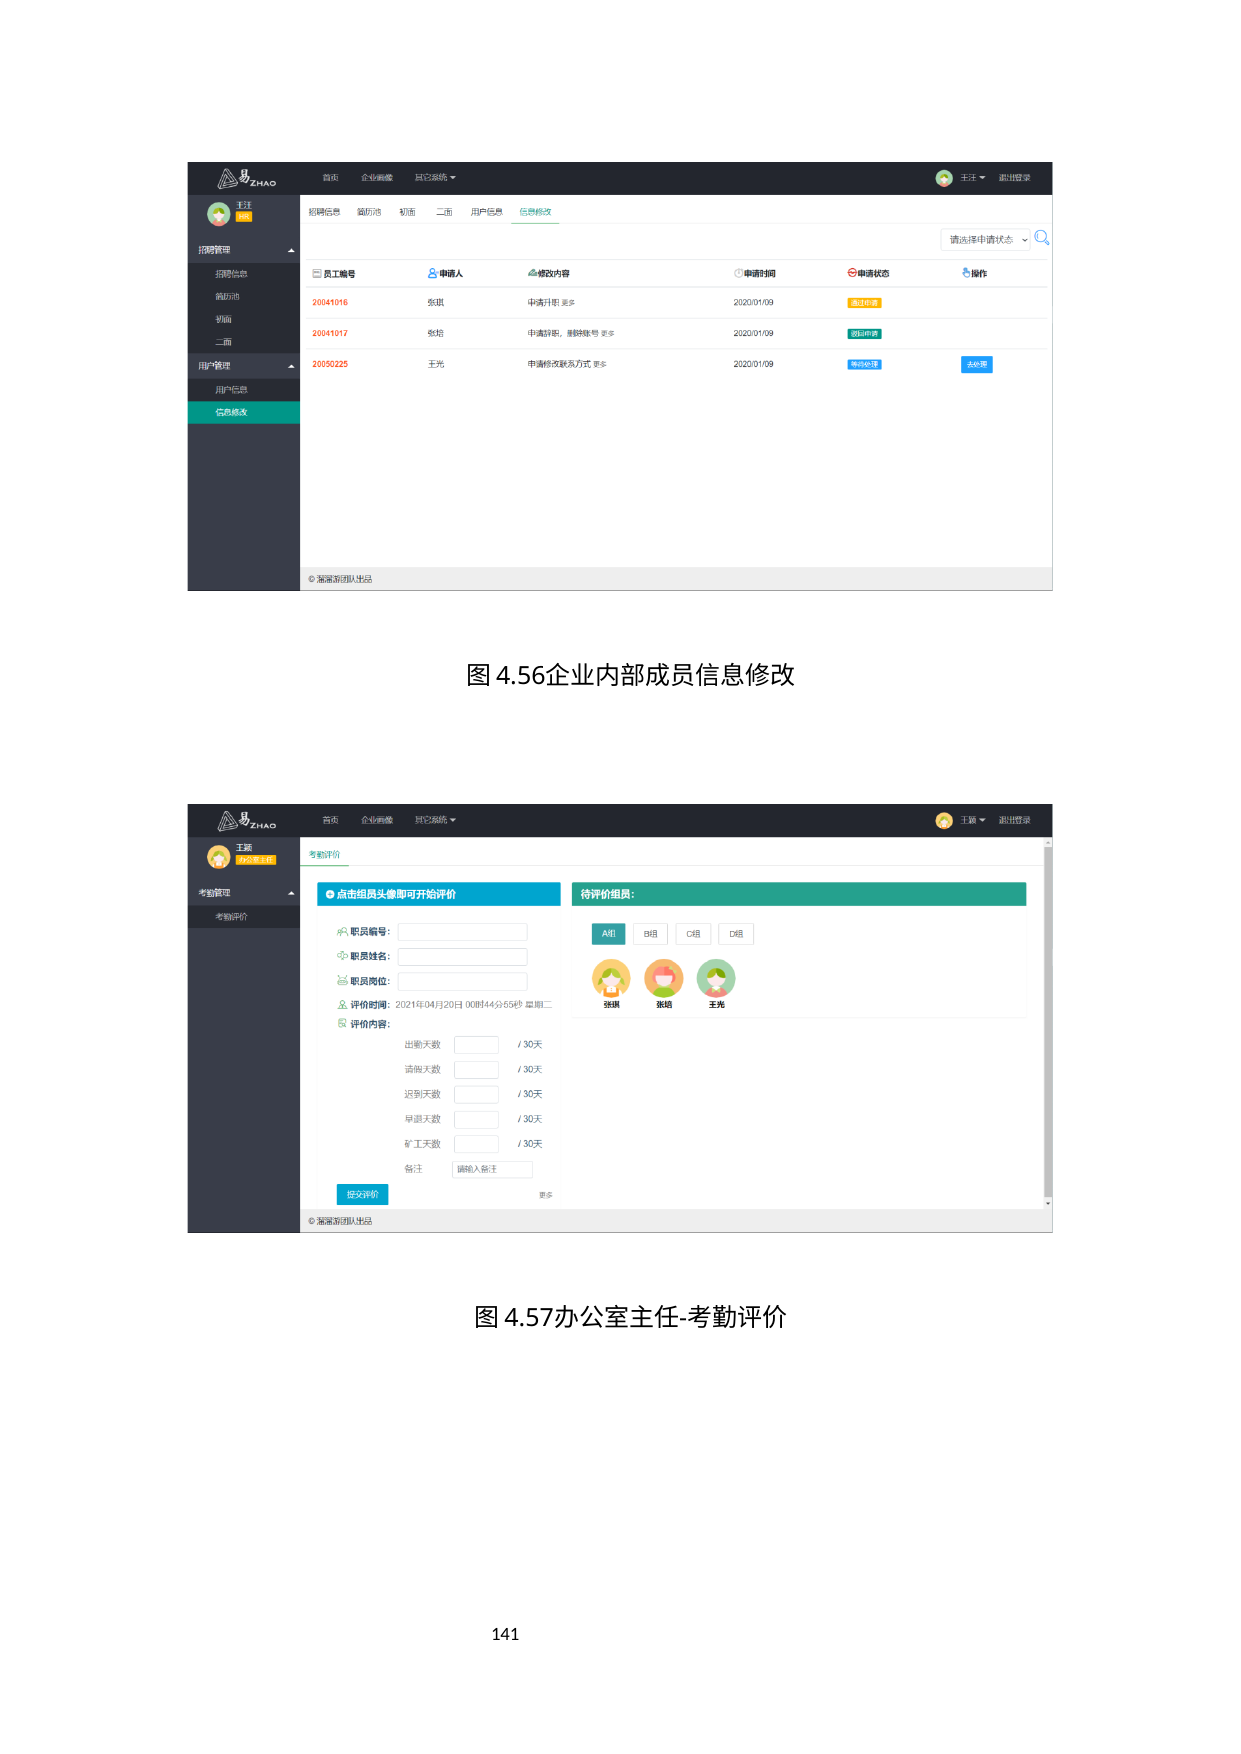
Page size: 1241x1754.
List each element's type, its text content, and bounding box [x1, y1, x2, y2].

text 图4.56企业内部成员信息修改 [187, 641, 1053, 706]
picture [187, 162, 1053, 591]
picture [187, 804, 1053, 1233]
text 图4.57办公室主任-考勤评价 [187, 1283, 1053, 1348]
